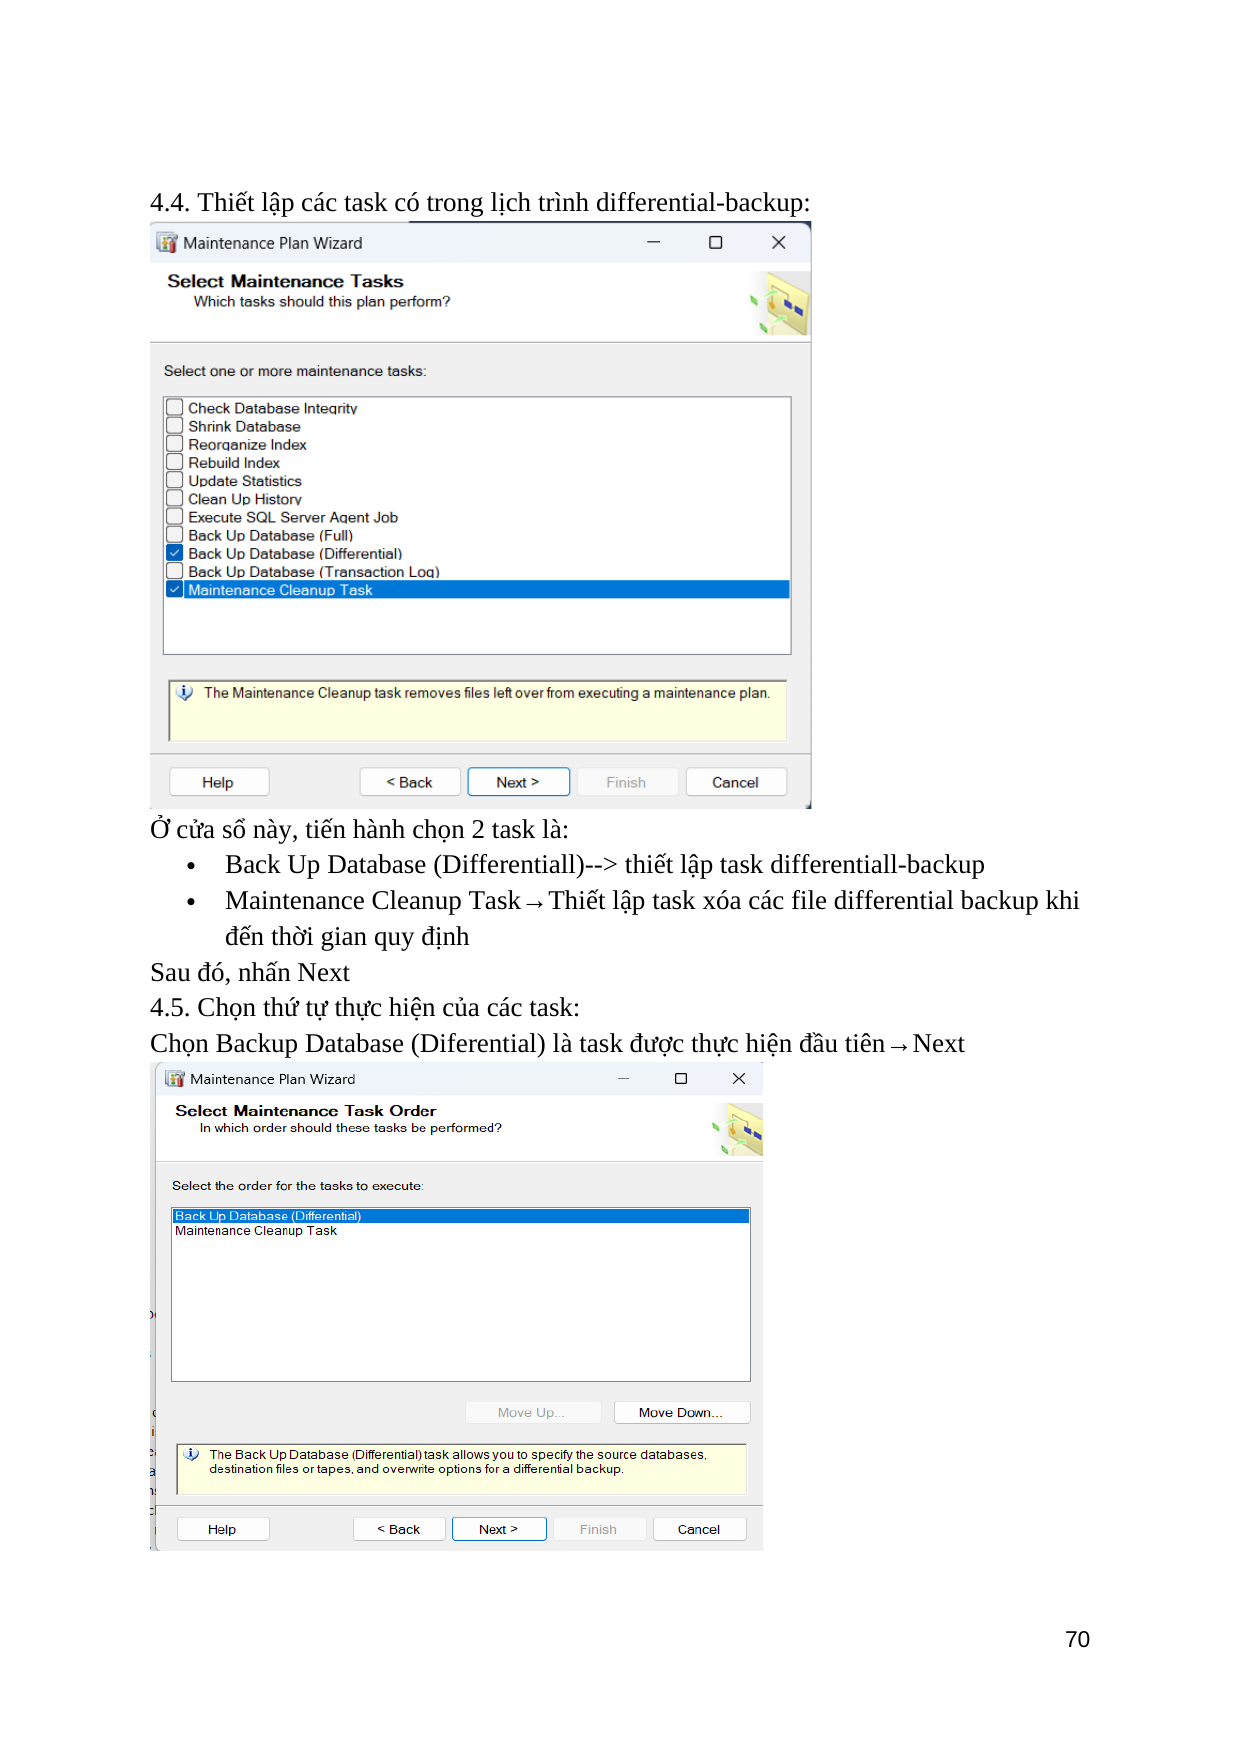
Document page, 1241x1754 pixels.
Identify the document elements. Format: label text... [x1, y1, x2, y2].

picture [150, 1062, 764, 1551]
text Ở cửa sổ này, tiến hành chọn 2 task là: [150, 813, 1090, 844]
list Back Up Database (Differentiall)--> thiết lập task differentiall-backup [187, 848, 1090, 880]
list Maintenance Cleanup Task→Thiết lập task xóa các file differential backup khi đến thời gian quy định [187, 884, 1090, 951]
text Chọn Backup Database (Diferential) là task được thực hiện đầu tiên→Next [150, 1027, 1090, 1058]
text 4.4. Thiết lập các task có trong lịch trình differential-backup: [150, 186, 1090, 217]
picture [150, 221, 812, 809]
text 4.5. Chọn thứ tự thực hiện của các task: [150, 991, 1090, 1023]
text Sau đó, nhấn Next [150, 956, 1090, 987]
